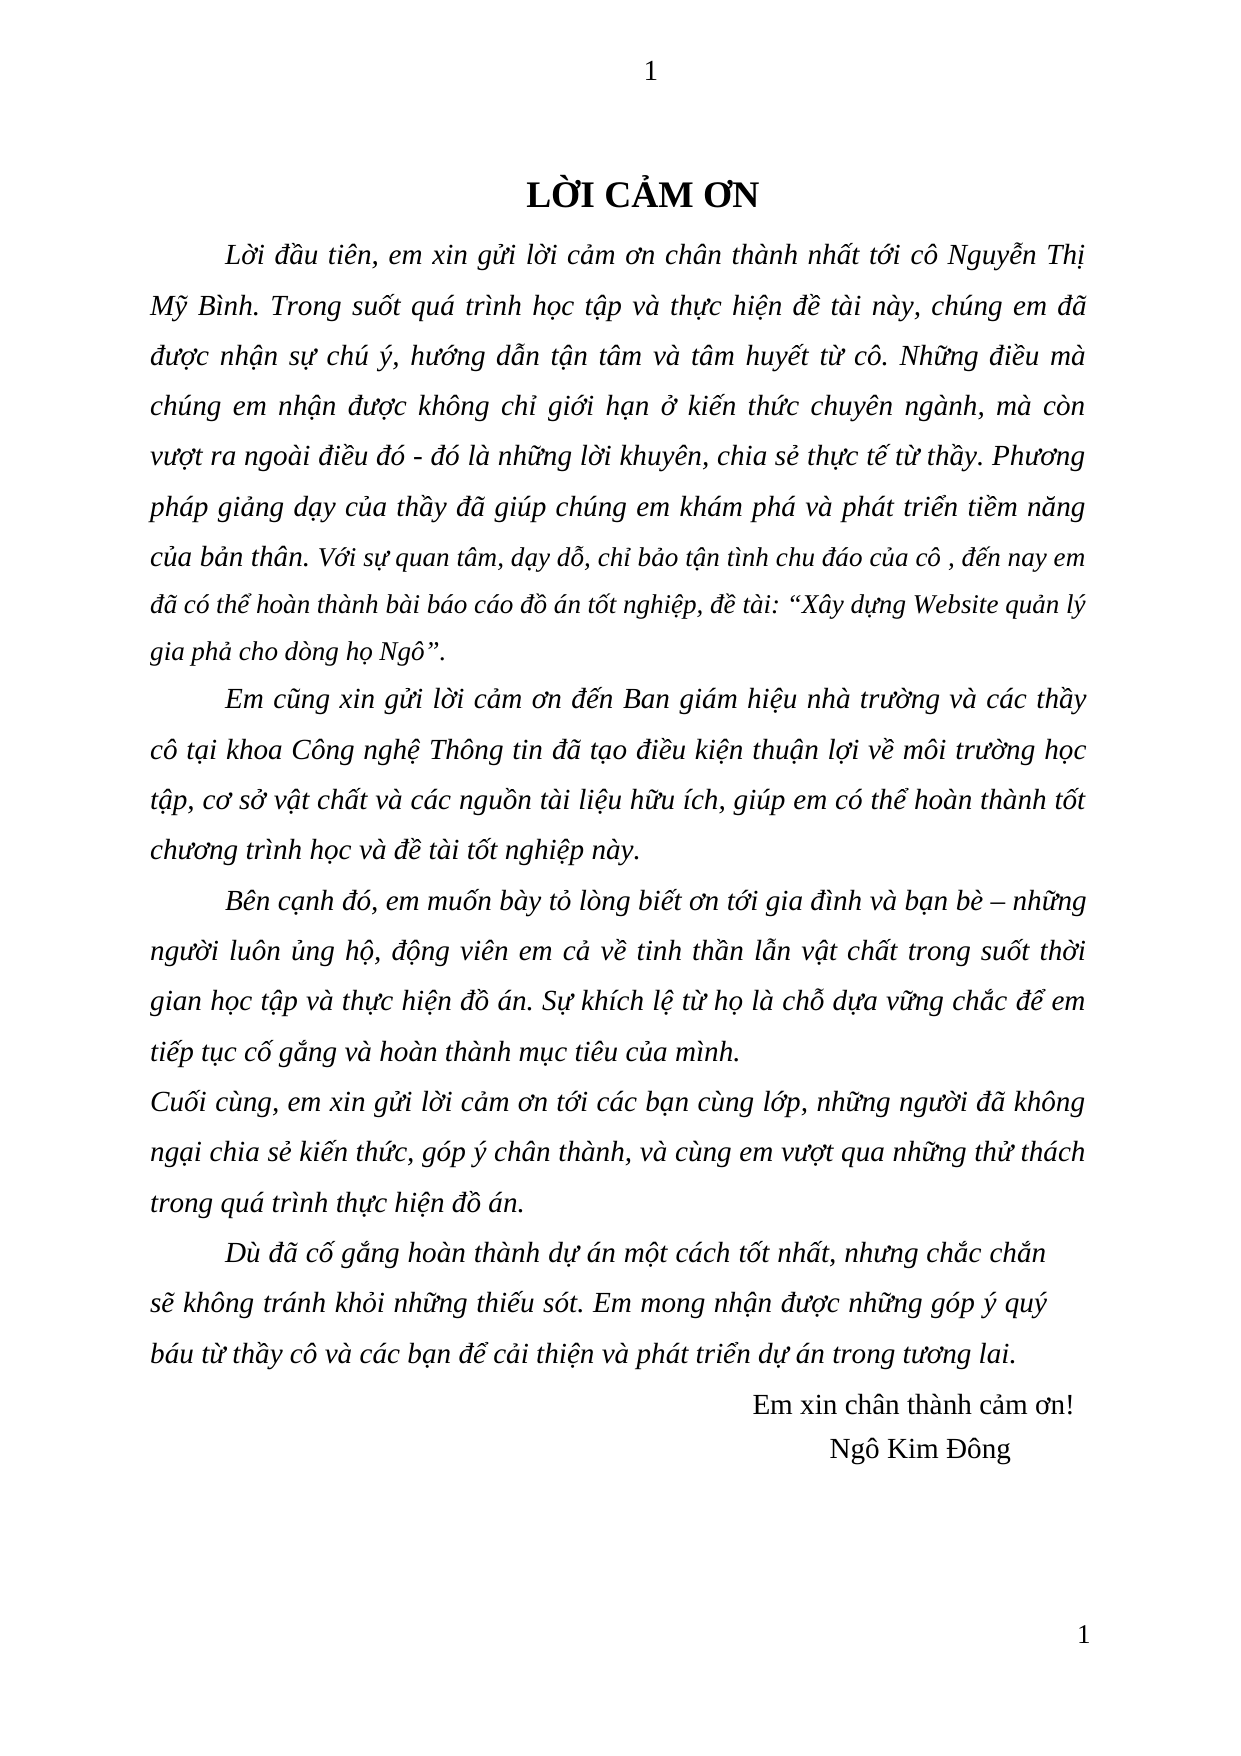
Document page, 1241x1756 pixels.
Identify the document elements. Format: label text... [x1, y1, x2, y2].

text Em cũng xin gửi lời cảm ơn đến Ban giám hiệu nhà trường và các thầy cô tại khoa Công nghệ Thông tin đã tạo điều kiện thuận lợi về môi trường học tập, cơ sở vật chất và các nguồn tài liệu hữu ích, giúp em có thể hoàn thành tốt chương trình học và đề tài tốt nghiệp này. [150, 682, 1090, 866]
text Em xin chân thành cảm ơn! [752, 1387, 1090, 1420]
text Dù đã cố gắng hoàn thành dự án một cách tốt nhất, nhưng chắc chắn sẽ không tránh khỏi những thiếu sót. Em mong nhận được những góp ý quý báu từ thầy cô và các bạn để cải thiện và phát triển dự án trong tương lai. [150, 1235, 1051, 1370]
text Ngô Kim Đông [675, 1431, 1090, 1465]
subtitle LỜI CẢM ƠN [195, 173, 1090, 216]
text Cuối cùng, em xin gửi lời cảm ơn tới các bạn cùng lớp, những người đã không ngại chia sẻ kiến thức, góp ý chân thành, và cùng em vượt qua những thử thách trong quá trình thực hiện đồ án. [150, 1084, 1090, 1218]
text Lời đầu tiên, em xin gửi lời cảm ơn chân thành nhất tới cô Nguyễn Thị Mỹ Bình. Trong suốt quá trình học tập và thực hiện đề tài này, chúng em đã được nhận sự chú ý, hướng dẫn tận tâm và tâm huyết từ cô. Những điều mà chúng em nhận được không chỉ giới hạn ở kiến thức chuyên ngành, mà còn vượt ra ngoài điều đó - đó là những lời khuyên, chia sẻ thực tế từ thầy. Phương pháp giảng dạy của thầy đã giúp chúng em khám phá và phát triển tiềm năng của bản thân. Với sự quan tâm, dạy dỗ, chỉ bảo tận tình chu đáo của cô , đến nay em đã có thể hoàn thành bài báo cáo đồ án tốt nghiệp, đề tài: “Xây dựng Website quản lý gia phả cho dòng họ Ngô”. [150, 237, 1090, 666]
text Bên cạnh đó, em muốn bày tỏ lòng biết ơn tới gia đình và bạn bè – những người luôn ủng hộ, động viên em cả về tinh thần lẫn vật chất trong suốt thời gian học tập và thực hiện đồ án. Sự khích lệ từ họ là chỗ dựa vững chắc để em tiếp tục cố gắng và hoàn thành mục tiêu của mình. [150, 883, 1090, 1067]
